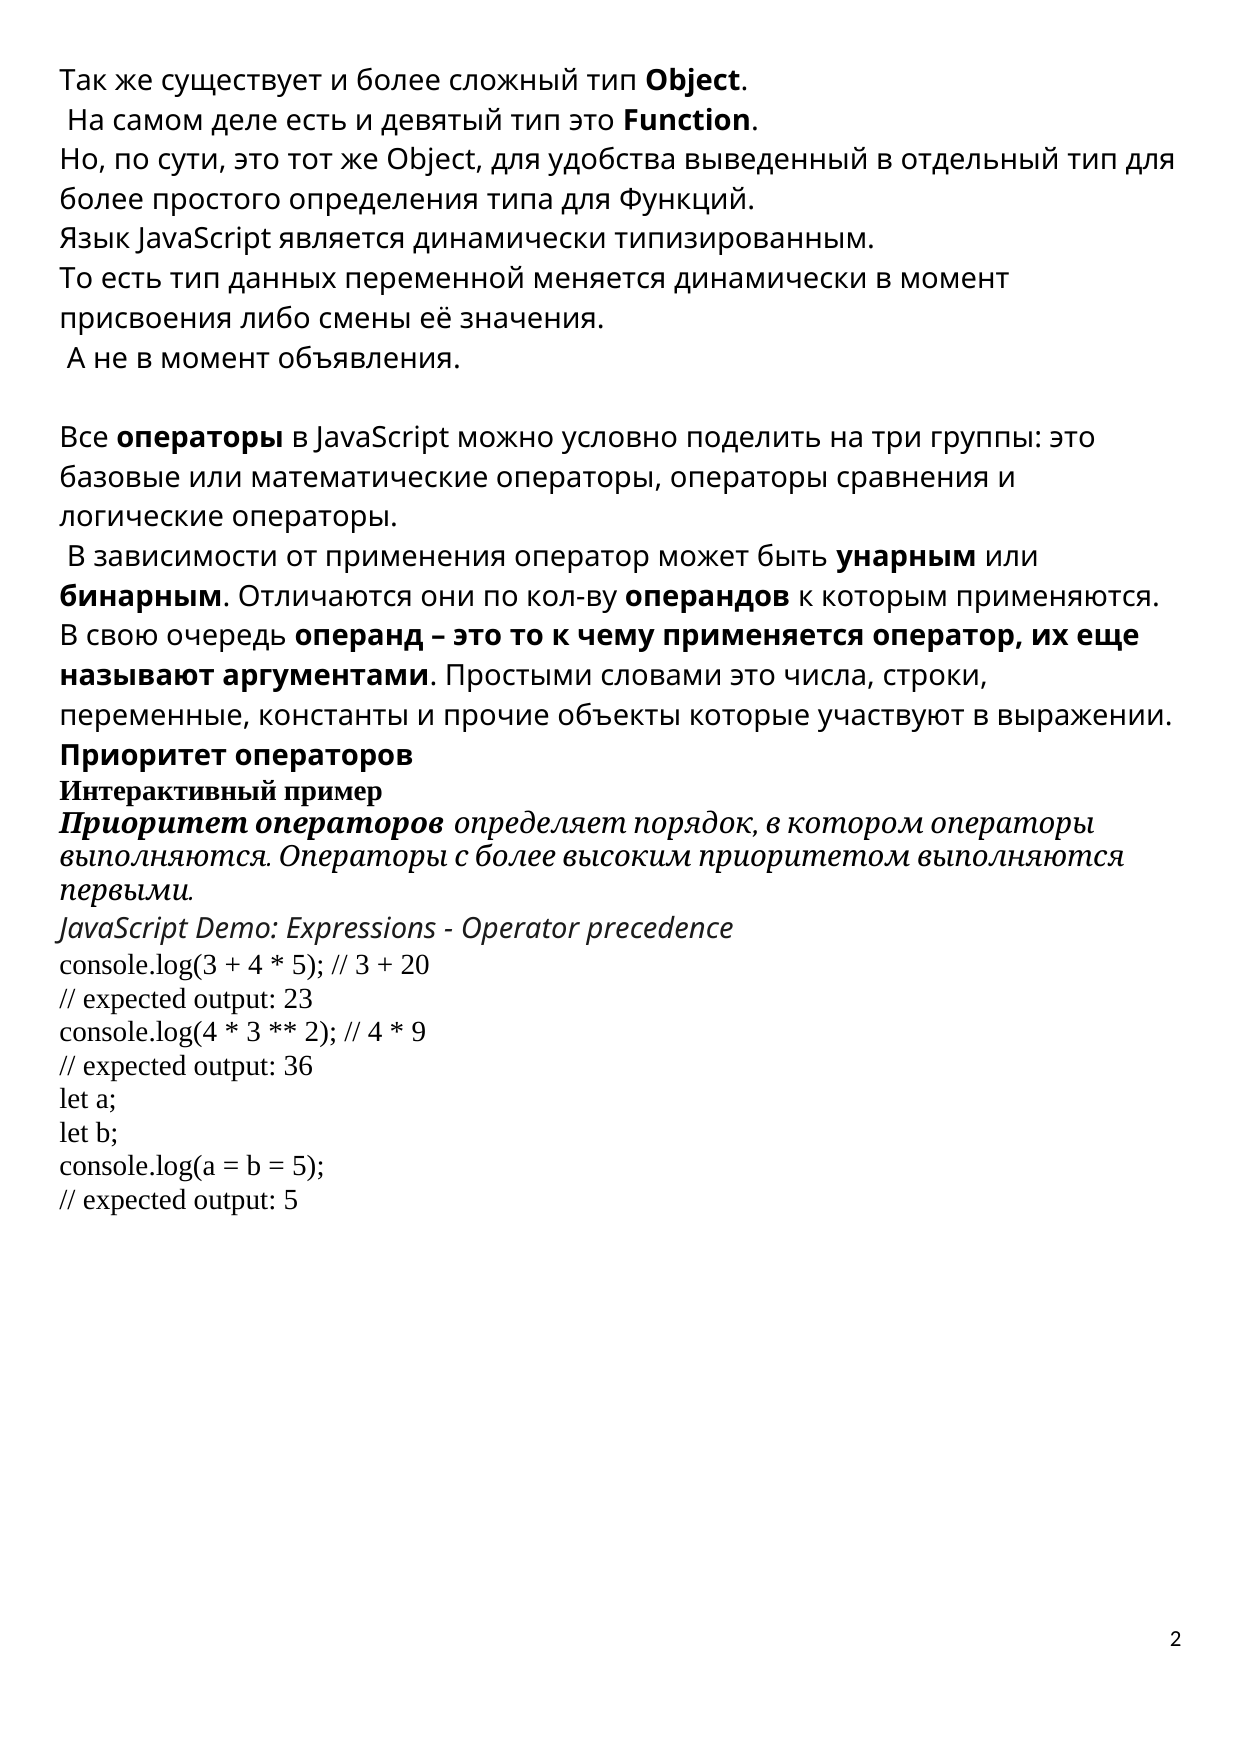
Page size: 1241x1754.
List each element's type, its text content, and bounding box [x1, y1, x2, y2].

text console.log(3 + 4 * 5); // 3 + 20 [59, 947, 1181, 981]
subtitle Приоритет операторов [59, 734, 1181, 773]
text let b; [59, 1115, 1181, 1148]
text // expected output: 5 [59, 1182, 1181, 1216]
text let a; [59, 1081, 1181, 1115]
subtitle Приоритет операторов определяет порядок, в котором операторы выполняются. Операторы с более высоким приоритетом выполняются первыми. JavaScript Demo: Expressions - Operator precedence [59, 807, 1181, 947]
text А не в момент объявления. [59, 337, 1181, 377]
text В свою очередь операнд – это то к чему применяется оператор, их еще называют аргументами. Простыми словами это числа, строки, переменные, константы и прочие объекты которые участвуют в выражении. [59, 615, 1181, 734]
text Так же существует и более сложный тип Object. [59, 59, 1181, 99]
text Все операторы в JavaScript можно условно поделить на три группы: это базовые или математические операторы, операторы сравнения и логические операторы. [59, 416, 1181, 535]
text Но, по сути, это тот же Object, для удобства выведенный в отдельный тип для более простого определения типа для Функций. [59, 138, 1181, 218]
subtitle Интерактивный пример [59, 773, 1181, 807]
text console.log(a = b = 5); [59, 1148, 1181, 1182]
text // expected output: 36 [59, 1048, 1181, 1081]
text // expected output: 23 [59, 981, 1181, 1014]
text console.log(4 * 3 ** 2); // 4 * 9 [59, 1014, 1181, 1048]
text На самом деле есть и девятый тип это Function. [59, 99, 1181, 138]
text Язык JavaScript является динамически типизированным. [59, 218, 1181, 257]
text То есть тип данных переменной меняется динамически в момент присвоения либо смены её значения. [59, 257, 1181, 337]
text В зависимости от применения оператор может быть унарным или бинарным. Отличаются они по кол-ву операндов к которым применяются. [59, 535, 1181, 615]
